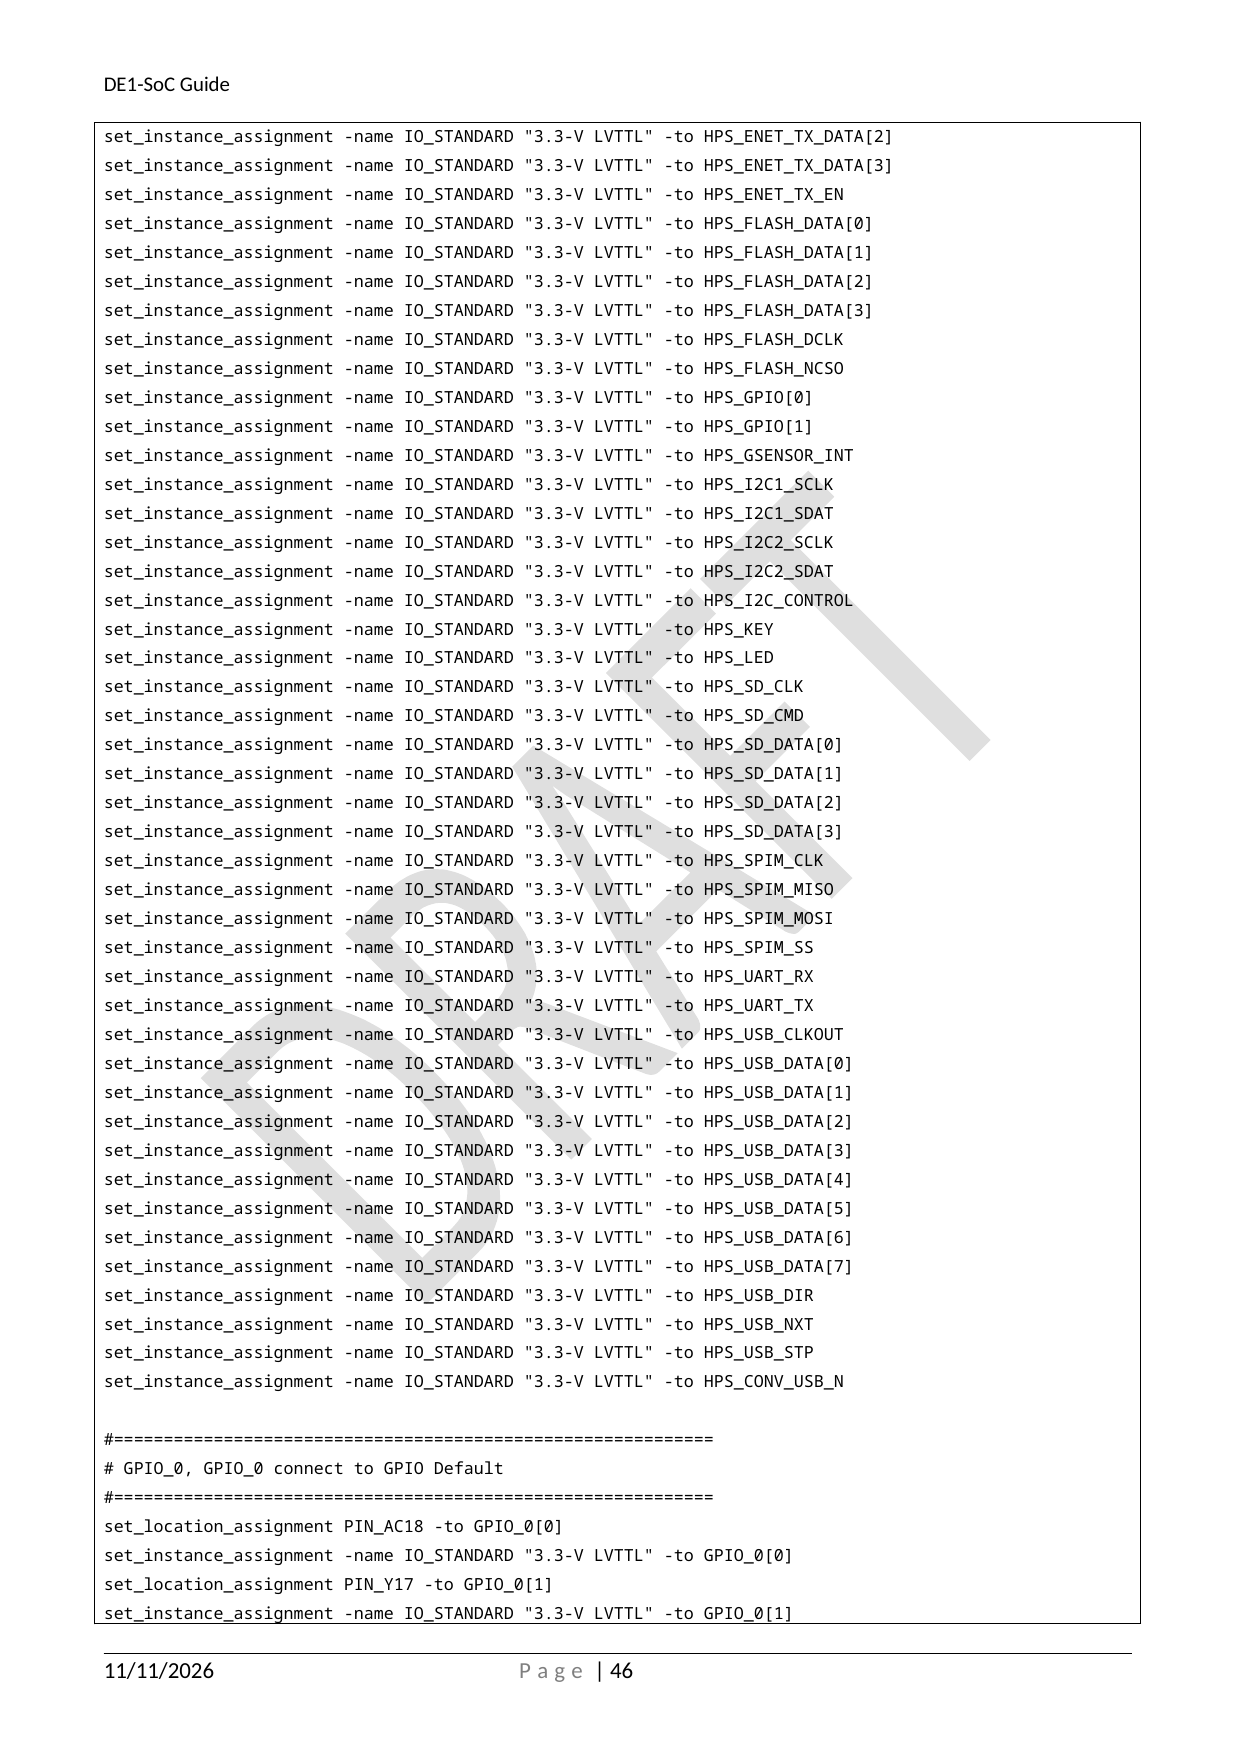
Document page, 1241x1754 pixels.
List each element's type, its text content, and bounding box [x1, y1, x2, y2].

text set_instance_assignment -name IO_STANDARD "3.3-V LVTTL" -to HPS_USB_DIR [95, 1280, 1140, 1306]
text set_instance_assignment -name IO_STANDARD "3.3-V LVTTL" -to HPS_SD_DATA[2] [95, 788, 1140, 813]
text set_instance_assignment -name IO_STANDARD "3.3-V LVTTL" -to HPS_USB_DATA[0] [95, 1048, 1140, 1074]
text set_instance_assignment -name IO_STANDARD "3.3-V LVTTL" -to HPS_I2C1_SCLK [95, 469, 1140, 495]
text set_instance_assignment -name IO_STANDARD "3.3-V LVTTL" -to HPS_I2C2_SCLK [95, 527, 1140, 553]
text set_instance_assignment -name IO_STANDARD "3.3-V LVTTL" -to HPS_SPIM_MOSI [95, 903, 1140, 929]
text set_instance_assignment -name IO_STANDARD "3.3-V LVTTL" -to HPS_ENET_TX_EN [95, 179, 1140, 205]
text set_location_assignment PIN_AC18 -to GPIO_0[0] [95, 1512, 1140, 1537]
text set_instance_assignment -name IO_STANDARD "3.3-V LVTTL" -to HPS_SD_CMD [95, 701, 1140, 727]
text set_instance_assignment -name IO_STANDARD "3.3-V LVTTL" -to HPS_GPIO[1] [95, 411, 1140, 437]
text set_instance_assignment -name IO_STANDARD "3.3-V LVTTL" -to HPS_SPIM_CLK [95, 846, 1140, 871]
text set_instance_assignment -name IO_STANDARD "3.3-V LVTTL" -to HPS_USB_DATA[3] [95, 1135, 1140, 1161]
text set_instance_assignment -name IO_STANDARD "3.3-V LVTTL" -to HPS_USB_DATA[4] [95, 1164, 1140, 1190]
text set_instance_assignment -name IO_STANDARD "3.3-V LVTTL" -to GPIO_0[0] [95, 1541, 1140, 1566]
text set_instance_assignment -name IO_STANDARD "3.3-V LVTTL" -to HPS_I2C1_SDAT [95, 498, 1140, 524]
text set_instance_assignment -name IO_STANDARD "3.3-V LVTTL" -to HPS_ENET_TX_DATA[2] [95, 123, 1140, 147]
text set_instance_assignment -name IO_STANDARD "3.3-V LVTTL" -to HPS_FLASH_DCLK [95, 324, 1140, 350]
text set_instance_assignment -name IO_STANDARD "3.3-V LVTTL" -to HPS_GPIO[0] [95, 382, 1140, 408]
text set_instance_assignment -name IO_STANDARD "3.3-V LVTTL" -to HPS_SD_CLK [95, 672, 1140, 698]
text # GPIO_0, GPIO_0 connect to GPIO Default [95, 1454, 1140, 1479]
text set_instance_assignment -name IO_STANDARD "3.3-V LVTTL" -to HPS_SPIM_MISO [95, 874, 1140, 900]
text set_instance_assignment -name IO_STANDARD "3.3-V LVTTL" -to HPS_FLASH_DATA[2] [95, 266, 1140, 292]
text set_instance_assignment -name IO_STANDARD "3.3-V LVTTL" -to HPS_I2C_CONTROL [95, 585, 1140, 611]
text set_instance_assignment -name IO_STANDARD "3.3-V LVTTL" -to HPS_GSENSOR_INT [95, 440, 1140, 466]
text #============================================================ [95, 1425, 1140, 1451]
text set_instance_assignment -name IO_STANDARD "3.3-V LVTTL" -to HPS_SD_DATA[1] [95, 759, 1140, 784]
text set_instance_assignment -name IO_STANDARD "3.3-V LVTTL" -to HPS_FLASH_DATA[3] [95, 295, 1140, 321]
text set_location_assignment PIN_Y17 -to GPIO_0[1] [95, 1569, 1140, 1595]
text set_instance_assignment -name IO_STANDARD "3.3-V LVTTL" -to HPS_FLASH_NCSO [95, 353, 1140, 379]
text set_instance_assignment -name IO_STANDARD "3.3-V LVTTL" -to HPS_FLASH_DATA[1] [95, 237, 1140, 263]
text set_instance_assignment -name IO_STANDARD "3.3-V LVTTL" -to HPS_USB_DATA[1] [95, 1077, 1140, 1103]
text set_instance_assignment -name IO_STANDARD "3.3-V LVTTL" -to HPS_LED [95, 643, 1140, 669]
text set_instance_assignment -name IO_STANDARD "3.3-V LVTTL" -to HPS_USB_DATA[2] [95, 1106, 1140, 1132]
text set_instance_assignment -name IO_STANDARD "3.3-V LVTTL" -to HPS_FLASH_DATA[0] [95, 208, 1140, 234]
text set_instance_assignment -name IO_STANDARD "3.3-V LVTTL" -to HPS_USB_DATA[7] [95, 1251, 1140, 1277]
text set_instance_assignment -name IO_STANDARD "3.3-V LVTTL" -to HPS_USB_STP [95, 1338, 1140, 1364]
text set_instance_assignment -name IO_STANDARD "3.3-V LVTTL" -to HPS_KEY [95, 614, 1140, 640]
text set_instance_assignment -name IO_STANDARD "3.3-V LVTTL" -to HPS_SPIM_SS [95, 932, 1140, 958]
text set_instance_assignment -name IO_STANDARD "3.3-V LVTTL" -to HPS_USB_DATA[5] [95, 1193, 1140, 1219]
text set_instance_assignment -name IO_STANDARD "3.3-V LVTTL" -to GPIO_0[1] [95, 1598, 1140, 1623]
text set_instance_assignment -name IO_STANDARD "3.3-V LVTTL" -to HPS_CONV_USB_N [95, 1367, 1140, 1393]
text set_instance_assignment -name IO_STANDARD "3.3-V LVTTL" -to HPS_ENET_TX_DATA[3] [95, 151, 1140, 176]
text set_instance_assignment -name IO_STANDARD "3.3-V LVTTL" -to HPS_SD_DATA[3] [95, 817, 1140, 842]
text set_instance_assignment -name IO_STANDARD "3.3-V LVTTL" -to HPS_USB_DATA[6] [95, 1222, 1140, 1248]
text set_instance_assignment -name IO_STANDARD "3.3-V LVTTL" -to HPS_USB_CLKOUT [95, 1019, 1140, 1045]
text set_instance_assignment -name IO_STANDARD "3.3-V LVTTL" -to HPS_UART_TX [95, 990, 1140, 1016]
text set_instance_assignment -name IO_STANDARD "3.3-V LVTTL" -to HPS_I2C2_SDAT [95, 556, 1140, 582]
text #============================================================ [95, 1483, 1140, 1508]
text set_instance_assignment -name IO_STANDARD "3.3-V LVTTL" -to HPS_UART_RX [95, 961, 1140, 987]
text set_instance_assignment -name IO_STANDARD "3.3-V LVTTL" -to HPS_USB_NXT [95, 1309, 1140, 1335]
text set_instance_assignment -name IO_STANDARD "3.3-V LVTTL" -to HPS_SD_DATA[0] [95, 730, 1140, 756]
